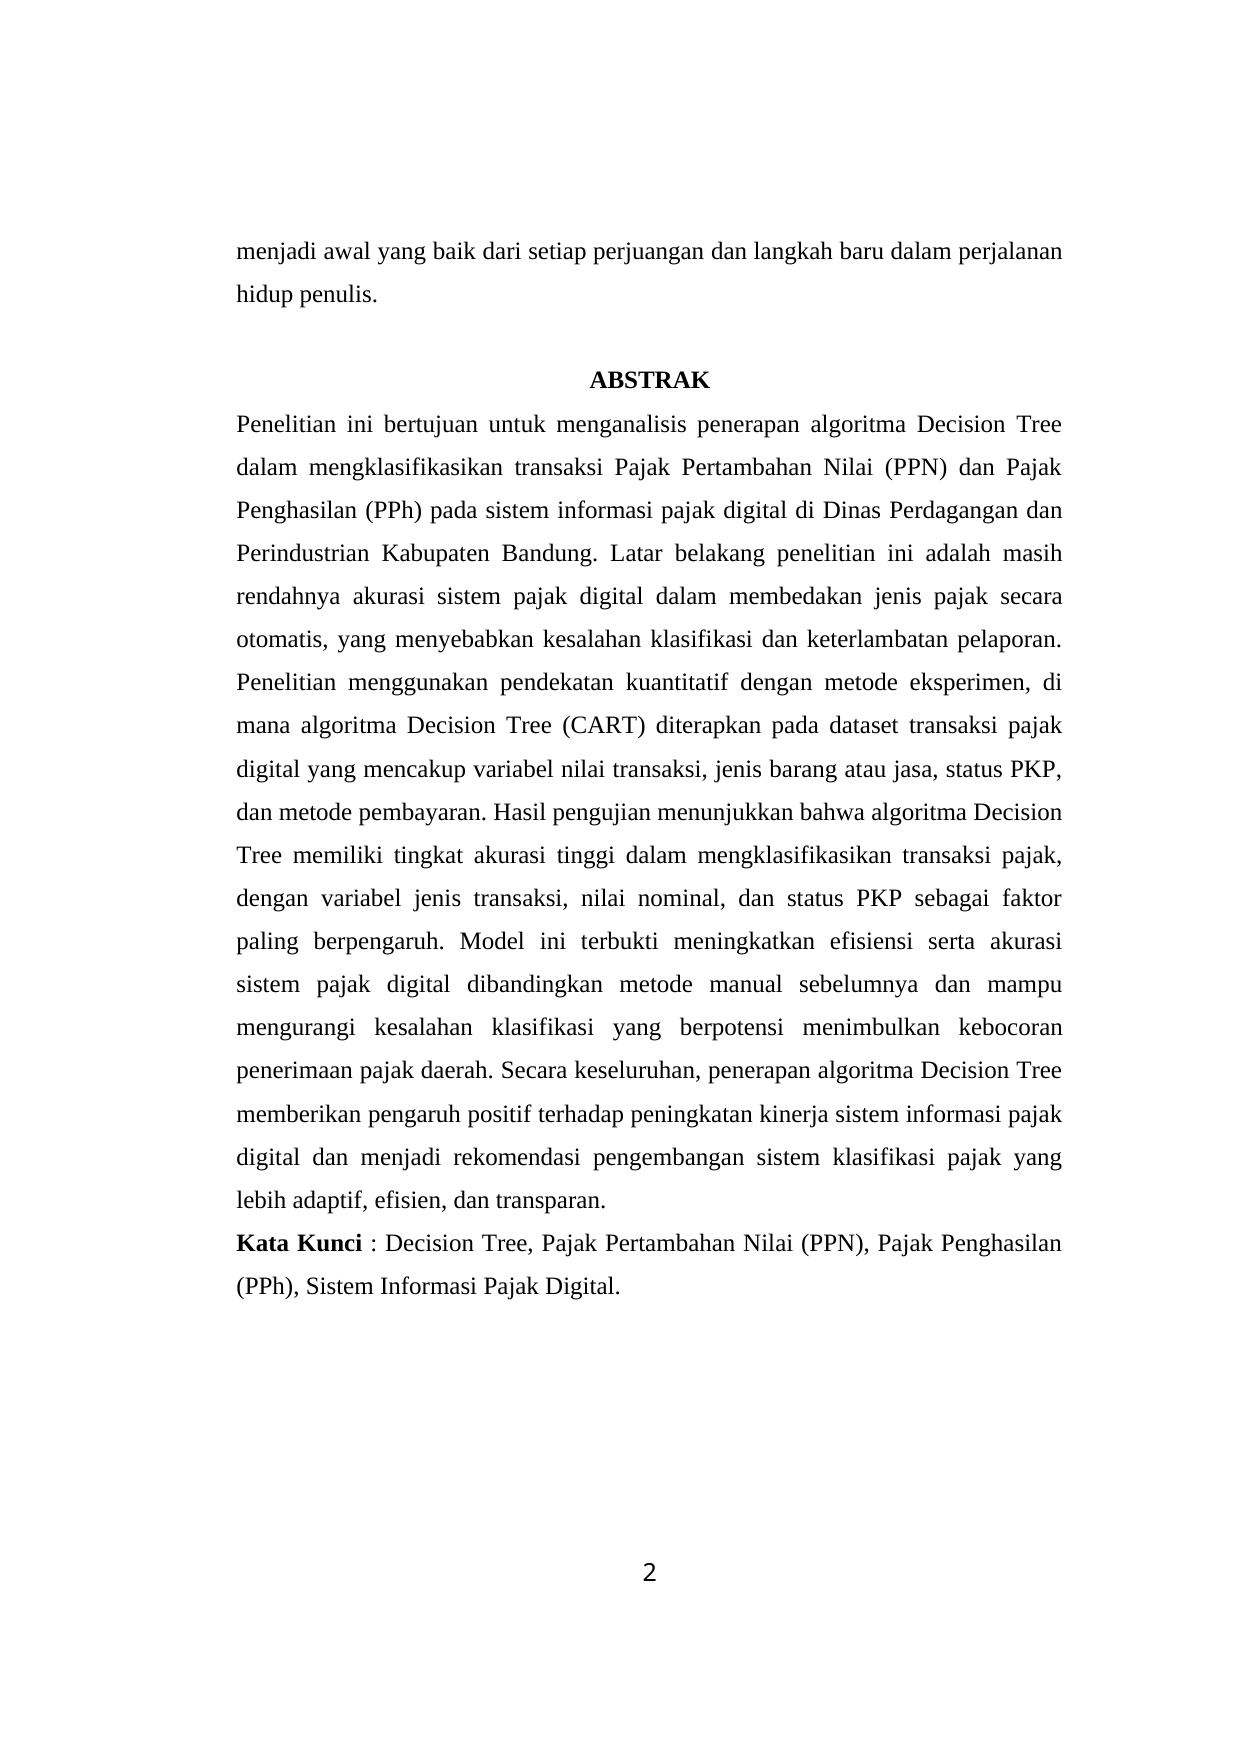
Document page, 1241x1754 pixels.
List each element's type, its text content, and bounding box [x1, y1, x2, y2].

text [236, 236, 1063, 308]
text Penelitian ini bertujuan untuk menganalisis penerapan algoritma Decision Tree dalam mengklasifikasikan transaksi Pajak Pertambahan Nilai (PPN) dan Pajak Penghasilan (PPh) pada sistem informasi pajak digital di Dinas Perdagangan dan Perindustrian Kabupaten Bandung. Latar belakang penelitian ini adalah masih rendahnya akurasi sistem pajak digital dalam membedakan jenis pajak secara otomatis, yang menyebabkan kesalahan klasifikasi dan keterlambatan pelaporan. Penelitian menggunakan pendekatan kuantitatif dengan metode eksperimen, di mana algoritma Decision Tree (CART) diterapkan pada dataset transaksi pajak digital yang mencakup variabel nilai transaksi, jenis barang atau jasa, status PKP, dan metode pembayaran. Hasil pengujian menunjukkan bahwa algoritma Decision Tree memiliki tingkat akurasi tinggi dalam mengklasifikasikan transaksi pajak, dengan variabel jenis transaksi, nilai nominal, dan status PKP sebagai faktor paling berpengaruh. Model ini terbukti meningkatkan efisiensi serta akurasi sistem pajak digital dibandingkan metode manual sebelumnya dan mampu mengurangi kesalahan klasifikasi yang berpotensi menimbulkan kebocoran penerimaan pajak daerah. Secara keseluruhan, penerapan algoritma Decision Tree memberikan pengaruh positif terhadap peningkatan kinerja sistem informasi pajak digital dan menjadi rekomendasi pengembangan sistem klasifikasi pajak yang lebih adaptif, efisien, dan transparan. [236, 409, 1063, 1214]
text Kata Kunci : Decision Tree, Pajak Pertambahan Nilai (PPN), Pajak Penghasilan (PPh), Sistem Informasi Pajak Digital. [236, 1228, 1063, 1300]
subtitle ABSTRAK [236, 366, 1063, 394]
